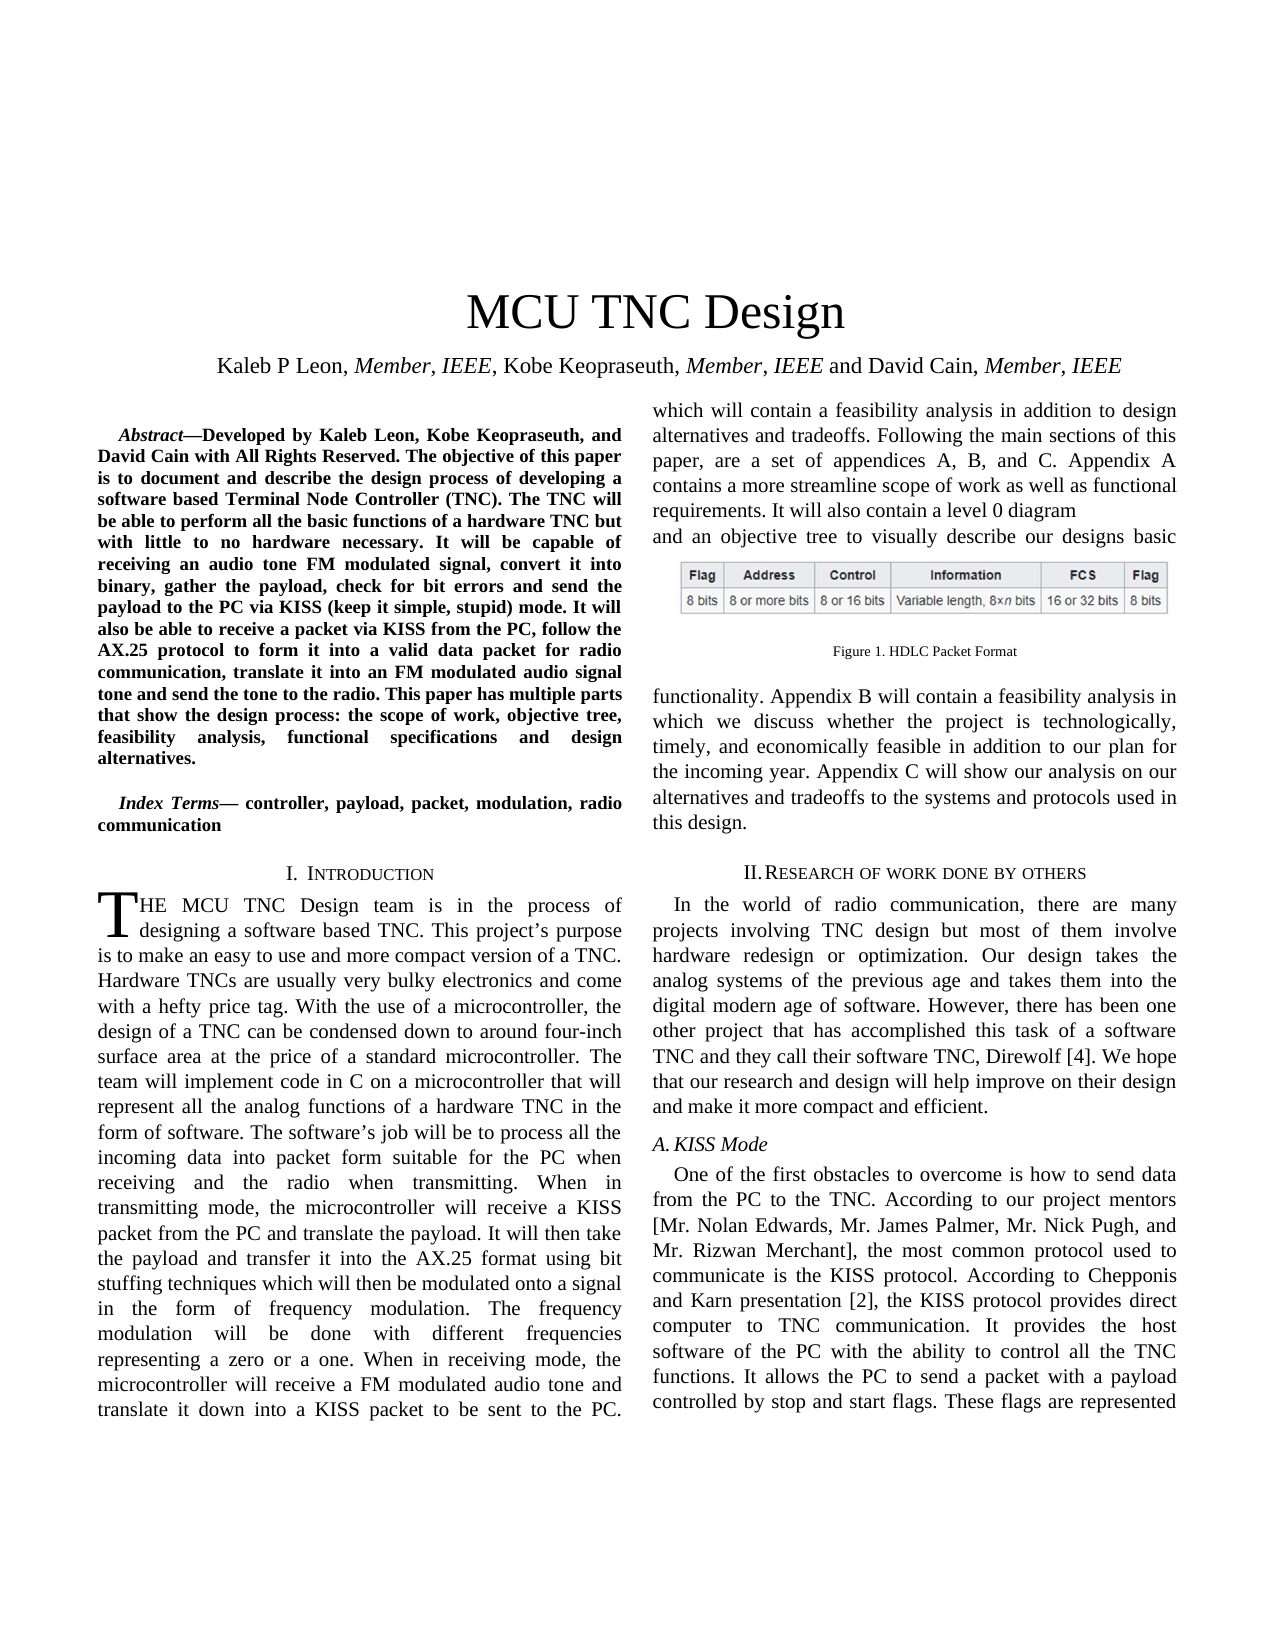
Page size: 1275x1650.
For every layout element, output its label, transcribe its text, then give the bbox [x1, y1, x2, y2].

text Index Terms— controller, payload, packet, modulation, radio communication [97, 792, 622, 835]
text HE MCU TNC Design team is in the process of designing a software based TNC. This project’s purpose is to make an easy to use and more compact version of a TNC. Hardware TNCs are usually very bulky electronics and come with a hefty price tag. With the use of a microcontroller, the design of a TNC can be condensed down to around four-inch surface area at the price of a standard microcontroller. The team will implement code in C on a microcontroller that will represent all the analog functions of a hardware TNC in the form of software. The software’s job will be to process all the incoming data into packet form suitable for the PC when receiving and the radio when transmitting. When in transmitting mode, the microcontroller will receive a KISS packet from the PC and translate the payload. It will then take the payload and transfer it into the AX.25 format using bit stuffing techniques which will then be modulated onto a signal in the form of frequency modulation. The frequency modulation will be done with different frequencies representing a zero or a one. When in receiving mode, the microcontroller will receive a FM modulated audio tone and translate it down into a KISS packet to be sent to the PC. These processes done normally in the form of hardware can be done all in code. The future sections of this paper include research done that has relevance to the protocols and systems that will be used in this design and a detailed project analysis which will contain a feasibility analysis in addition to design alternatives and tradeoffs. Following the main sections of this paper, are a set of appendices A, B, and C. Appendix A contains a more streamline scope of work as well as functional requirements. It will also contain a level 0 diagram [652, 275, 1177, 522]
text Abstract—Developed by Kaleb Leon, Kobe Keopraseuth, and David Cain with All Rights Reserved. The objective of this paper is to document and describe the design process of developing a software based Terminal Node Controller (TNC). The TNC will be able to perform all the basic functions of a hardware TNC but with little to no hardware necessary. It will be capable of receiving an audio tone FM modulated signal, convert it into binary, gather the payload, check for bit errors and send the payload to the PC via KISS (keep it simple, stupid) mode. It will also be able to receive a packet via KISS from the PC, follow the AX.25 protocol to form it into a valid data packet for radio communication, translate it into an FM modulated audio signal tone and send the tone to the radio. This paper has multiple parts that show the design process: the scope of work, objective tree, feasibility analysis, functional specifications and design alternatives. [97, 424, 622, 769]
text One of the first obstacles to overcome is how to send data from the PC to the TNC. According to our project mentors [Mr. Nolan Edwards, Mr. James Palmer, Mr. Nick Pugh, and Mr. Rizwan Merchant], the most common protocol used to communicate is the KISS protocol. According to Chepponis and Karn presentation [2], the KISS protocol provides direct computer to TNC communication. It provides the host software of the PC with the ability to control all the TNC functions. It allows the PC to send a packet with a payload controlled by stop and start flags. These flags are represented by a hex value of C0. The data in the payload can be as large as 1024 bytes but this size can also increase based on the TNC’s specs. Our project will use this protocol to send and receive data from the PC. However, we will be converting our data into the KISS form using software on the microcontroller. [652, 1162, 1177, 1399]
subtitle INTRODUCTION [97, 860, 622, 884]
subtitle Research of work done by others [652, 860, 1177, 884]
text and an objective tree to visually describe our designs basic functionality. Appendix B will contain a feasibility analysis in which we discuss whether the project is technologically, timely, and economically feasible in addition to our plan for the incoming year. Appendix C will show our analysis on our alternatives and tradeoffs to the systems and protocols used in this design. [652, 523, 1177, 834]
subtitle KISS Mode [652, 1132, 1177, 1156]
text HE MCU TNC Design team is in the process of designing a software based TNC. This project’s purpose is to make an easy to use and more compact version of a TNC. Hardware TNCs are usually very bulky electronics and come with a hefty price tag. With the use of a microcontroller, the design of a TNC can be condensed down to around four-inch surface area at the price of a standard microcontroller. The team will implement code in C on a microcontroller that will represent all the analog functions of a hardware TNC in the form of software. The software’s job will be to process all the incoming data into packet form suitable for the PC when receiving and the radio when transmitting. When in transmitting mode, the microcontroller will receive a KISS packet from the PC and translate the payload. It will then take the payload and transfer it into the AX.25 format using bit stuffing techniques which will then be modulated onto a signal in the form of frequency modulation. The frequency modulation will be done with different frequencies representing a zero or a one. When in receiving mode, the microcontroller will receive a FM modulated audio tone and translate it down into a KISS packet to be sent to the PC. These processes done normally in the form of hardware can be done all in code. The future sections of this paper include research done that has relevance to the protocols and systems that will be used in this design and a detailed project analysis which will contain a feasibility analysis in addition to design alternatives and tradeoffs. Following the main sections of this paper, are a set of appendices A, B, and C. Appendix A contains a more streamline scope of work as well as functional requirements. It will also contain a level 0 diagram [97, 893, 622, 1399]
picture [674, 555, 1174, 622]
text In the world of radio communication, there are many projects involving TNC design but most of them involve hardware redesign or optimization. Our design takes the analog systems of the previous age and takes them into the digital modern age of software. However, there has been one other project that has accomplished this task of a software TNC and they call their software TNC, Direwolf [4]. We hope that our research and design will help improve on their design and make it more compact and efficient. [652, 892, 1177, 1118]
